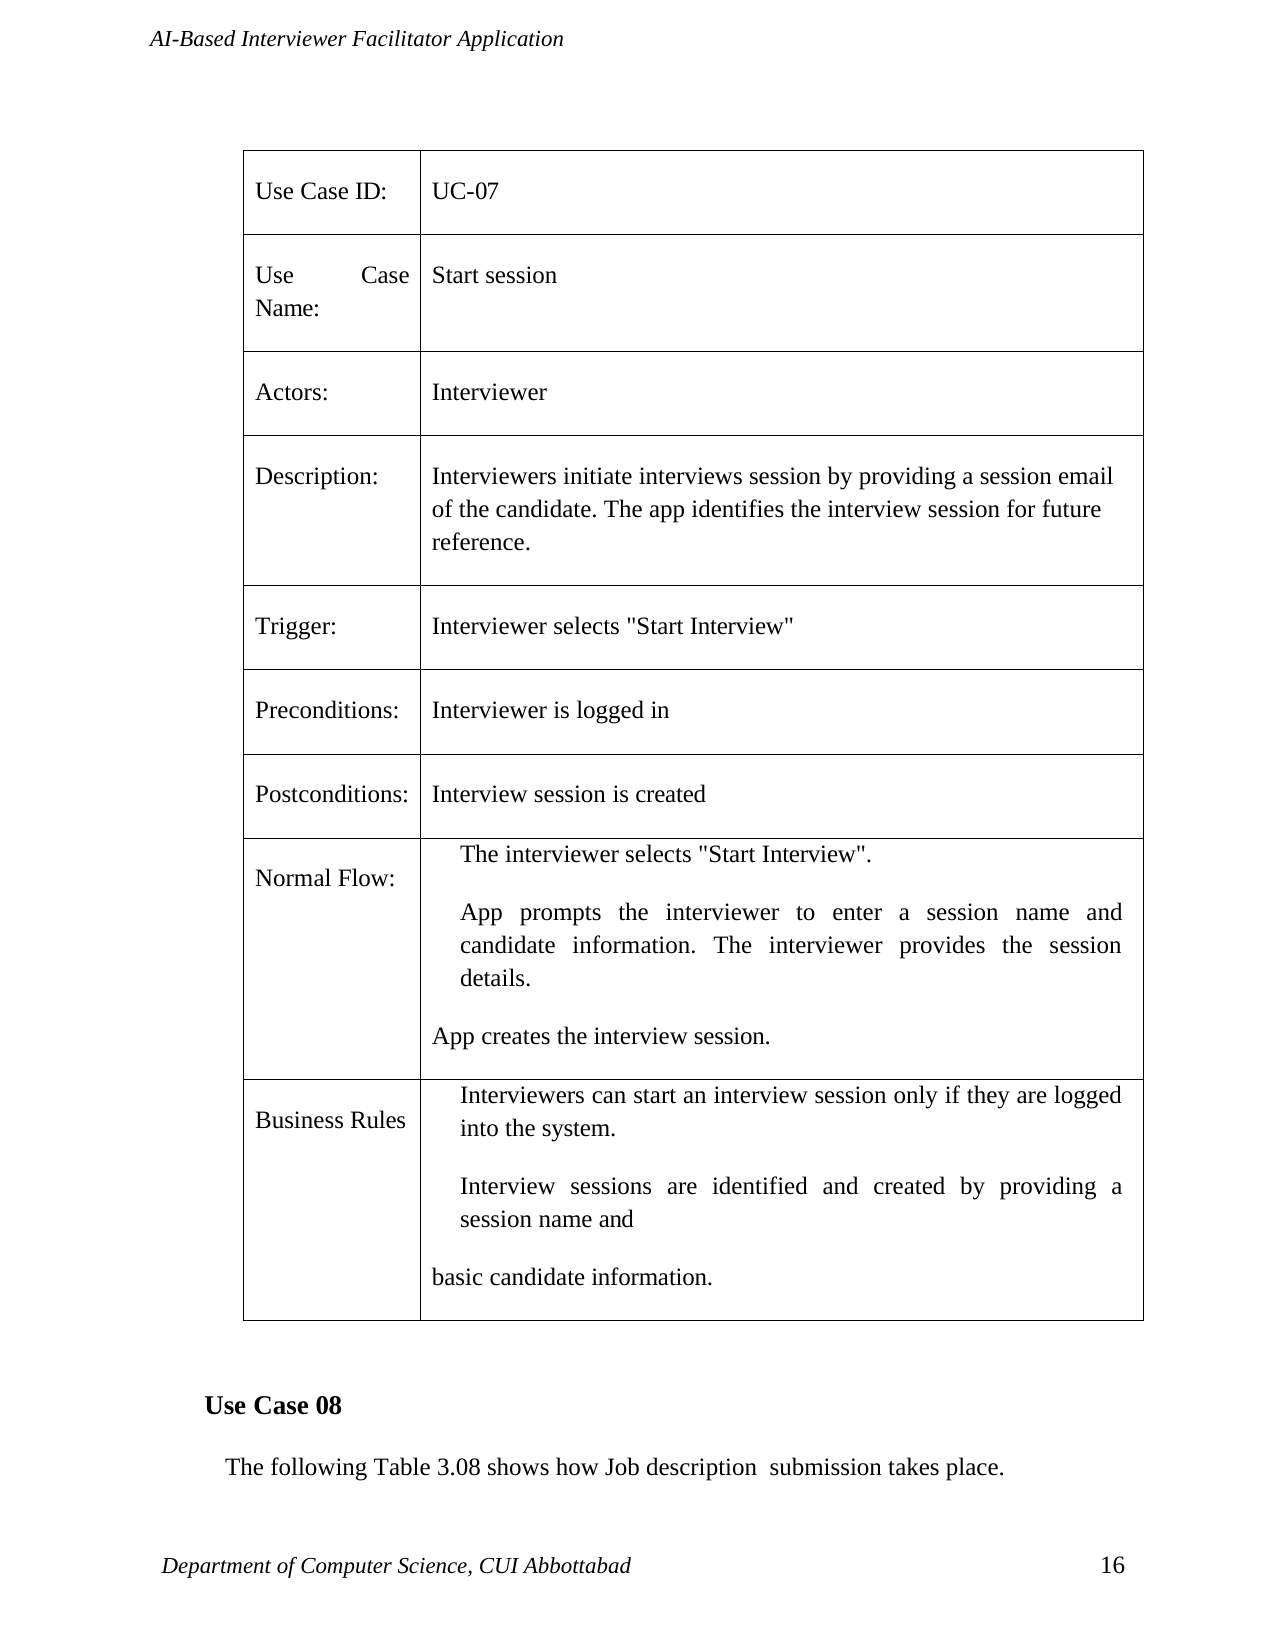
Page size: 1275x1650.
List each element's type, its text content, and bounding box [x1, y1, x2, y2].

table_header UC-07 [421, 151, 1143, 234]
table_cell Actors: [244, 352, 420, 435]
table_cell Interviewer selects "Start Interview" [421, 586, 1143, 669]
table_cell Interviewer [421, 352, 1143, 435]
table_cell Preconditions: [244, 670, 420, 753]
text Use Case 08 [150, 1389, 1125, 1420]
table_cell Start session [421, 235, 1143, 351]
text The following Table 3.08 shows how Job description submission takes place. [187, 1450, 1125, 1481]
table_header Use Case ID: [244, 151, 420, 234]
table_cell Interviewers initiate interviews session by providing a session email of the candidate. The app identifies the interview session for future reference. [421, 436, 1143, 585]
table_cell Normal Flow: [244, 839, 420, 1079]
table_cell Trigger: [244, 586, 420, 669]
table_cell Business Rules [244, 1080, 420, 1320]
table_cell Use Case Name: [244, 235, 420, 351]
table_cell Interviewers can start an interview session only if they are logged into the system. Interview sessions are identified and created by providing a session name and basic candidate information. [421, 1080, 1143, 1320]
table_cell Postconditions: [244, 755, 420, 837]
table_cell Description: [244, 436, 420, 585]
table_cell The interviewer selects "Start Interview". App prompts the interviewer to enter a session name and candidate information. The interviewer provides the session details. App creates the interview session. [421, 839, 1143, 1079]
table_cell Interviewer is logged in [421, 670, 1143, 753]
table_cell Interview session is created [421, 755, 1143, 837]
